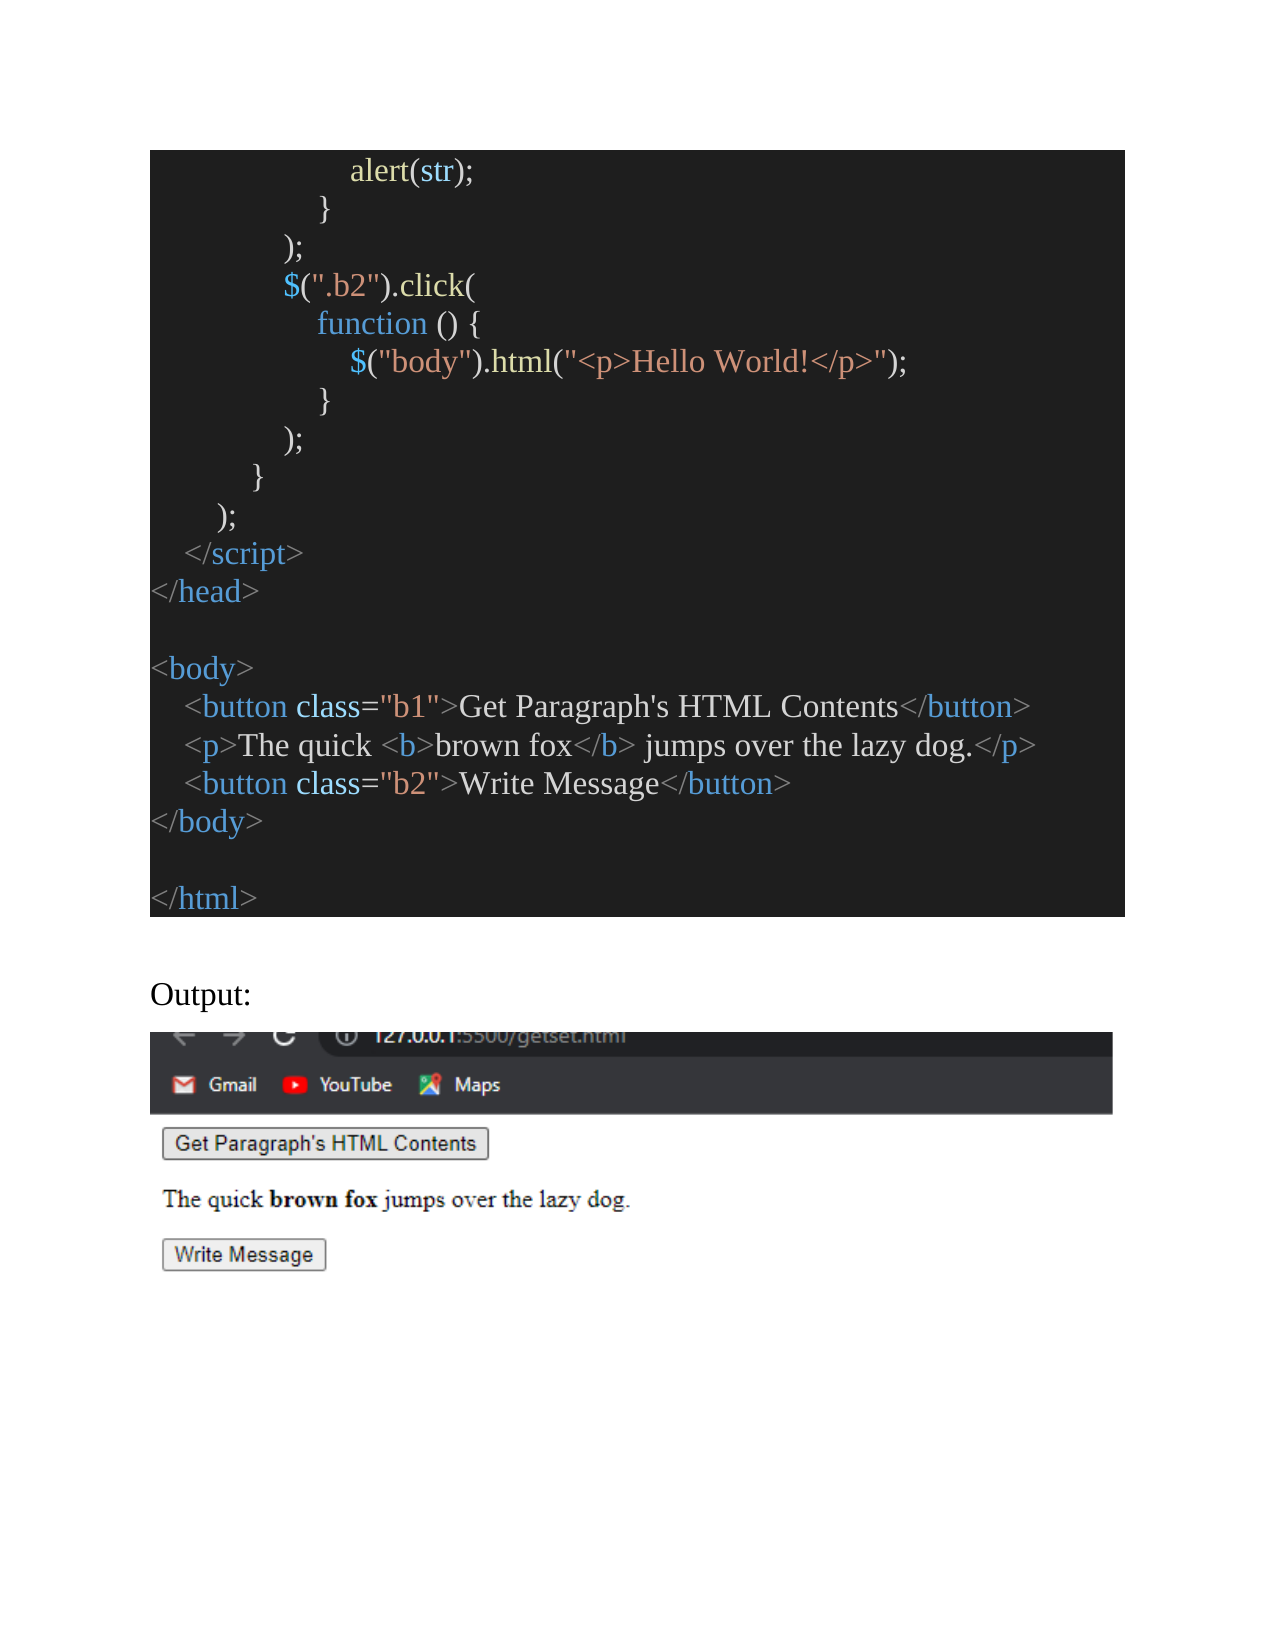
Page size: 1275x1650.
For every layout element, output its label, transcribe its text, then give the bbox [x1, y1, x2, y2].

text </head> [150, 572, 1125, 610]
text } [150, 188, 1125, 227]
text alert(str); [150, 150, 1125, 188]
picture [150, 1032, 1113, 1417]
text <body> [150, 648, 1125, 687]
text </script> [150, 533, 1125, 572]
text } [150, 380, 1125, 418]
text ); [150, 495, 1125, 533]
text <button class="b1">Get Paragraph's HTML Contents</button> [150, 687, 1125, 725]
text } [150, 457, 1125, 495]
text Output: [150, 975, 1125, 1013]
text </body> [150, 802, 1125, 840]
text <p>The quick <b>brown fox</b> jumps over the lazy dog.</p> [150, 725, 1125, 763]
text $("body").html("<p>Hello World!</p>"); [150, 342, 1125, 380]
text </html> [150, 878, 1125, 917]
text <button class="b2">Write Message</button> [150, 763, 1125, 802]
text $(".b2").click( [150, 265, 1125, 303]
text ); [150, 418, 1125, 457]
text ); [150, 227, 1125, 265]
text function () { [150, 303, 1125, 342]
